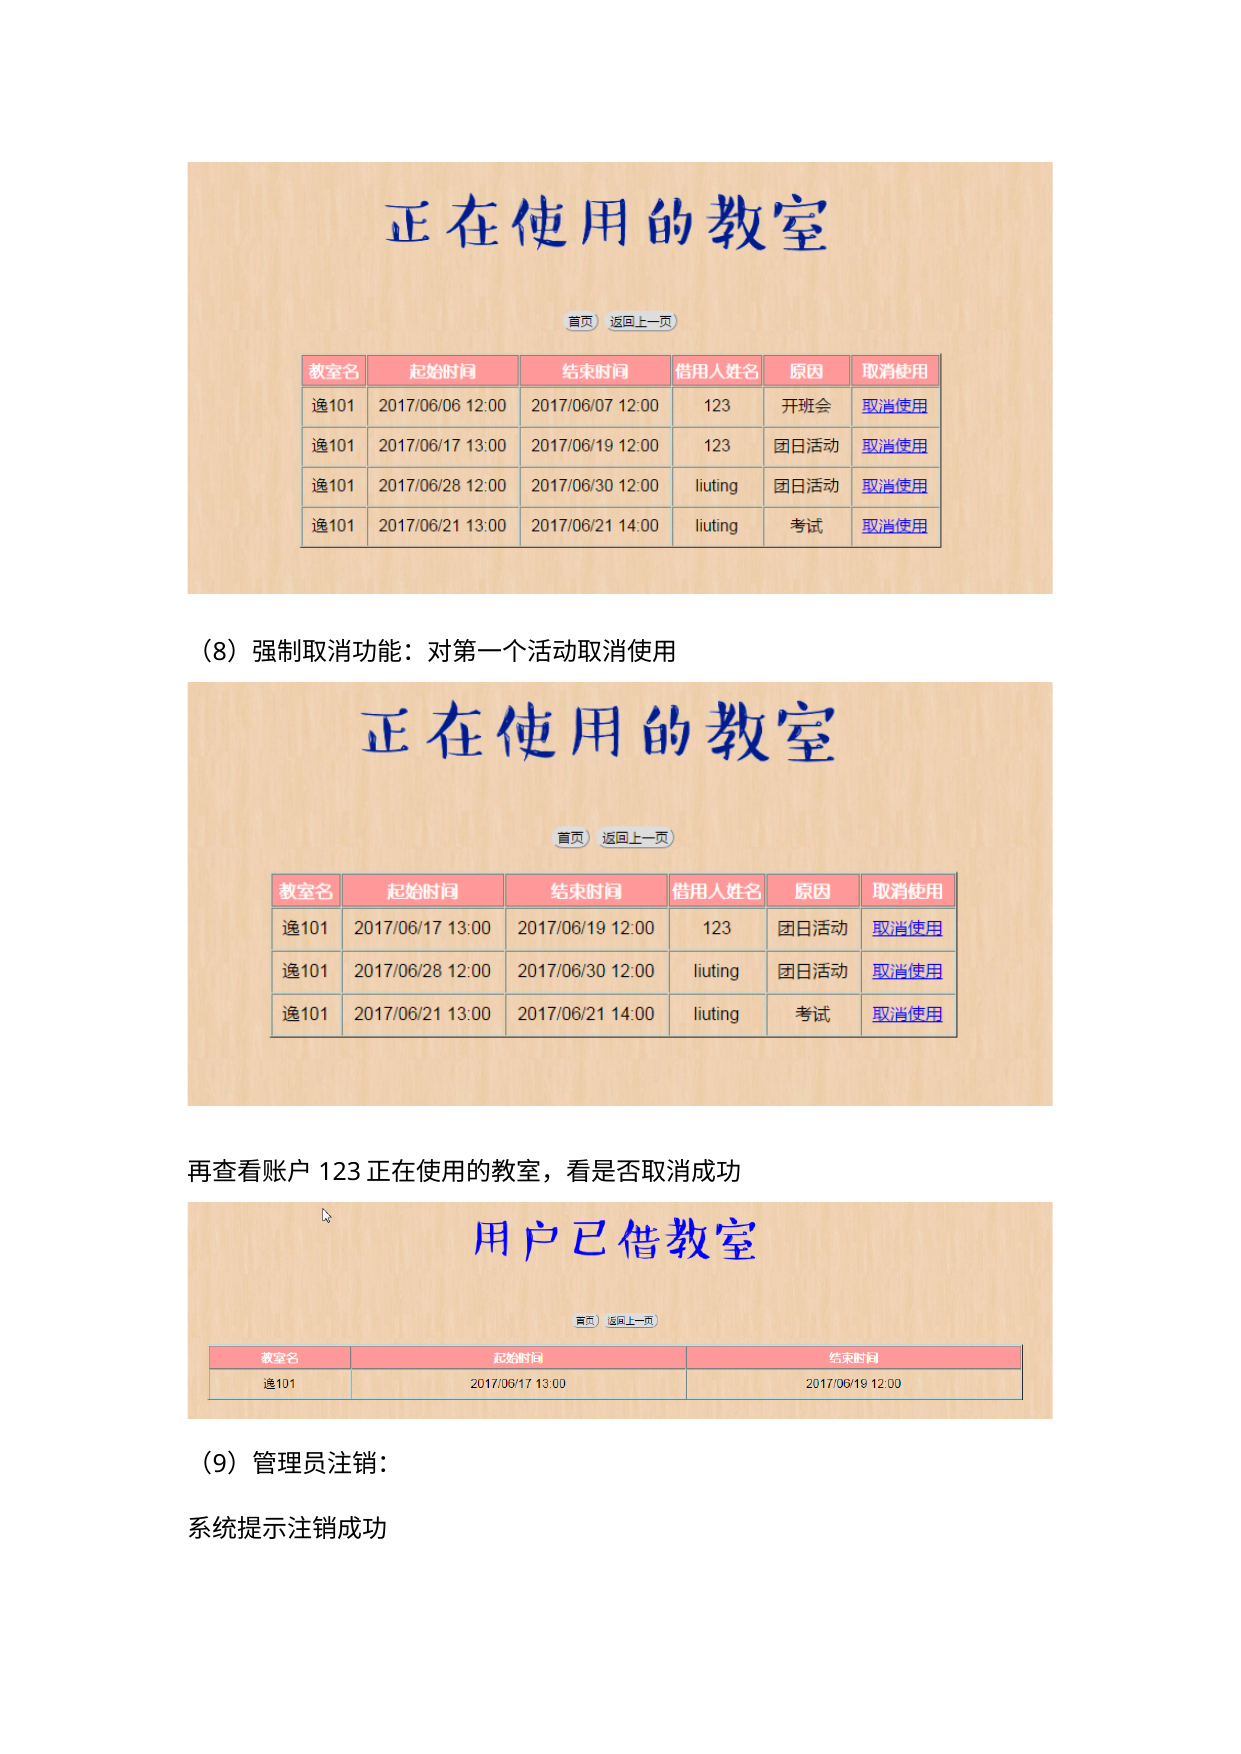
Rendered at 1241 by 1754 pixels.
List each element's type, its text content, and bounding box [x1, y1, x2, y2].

picture [187, 162, 1053, 594]
text 系统提示注销成功 [187, 1494, 1053, 1559]
text （9）管理员注销： [187, 1429, 1053, 1494]
text 再查看账户 123正在使用的教室，看是否取消成功 [187, 1137, 1053, 1202]
picture [187, 682, 1053, 1106]
picture [187, 1202, 1053, 1419]
text （8）强制取消功能：对第一个活动取消使用 [187, 617, 1053, 682]
